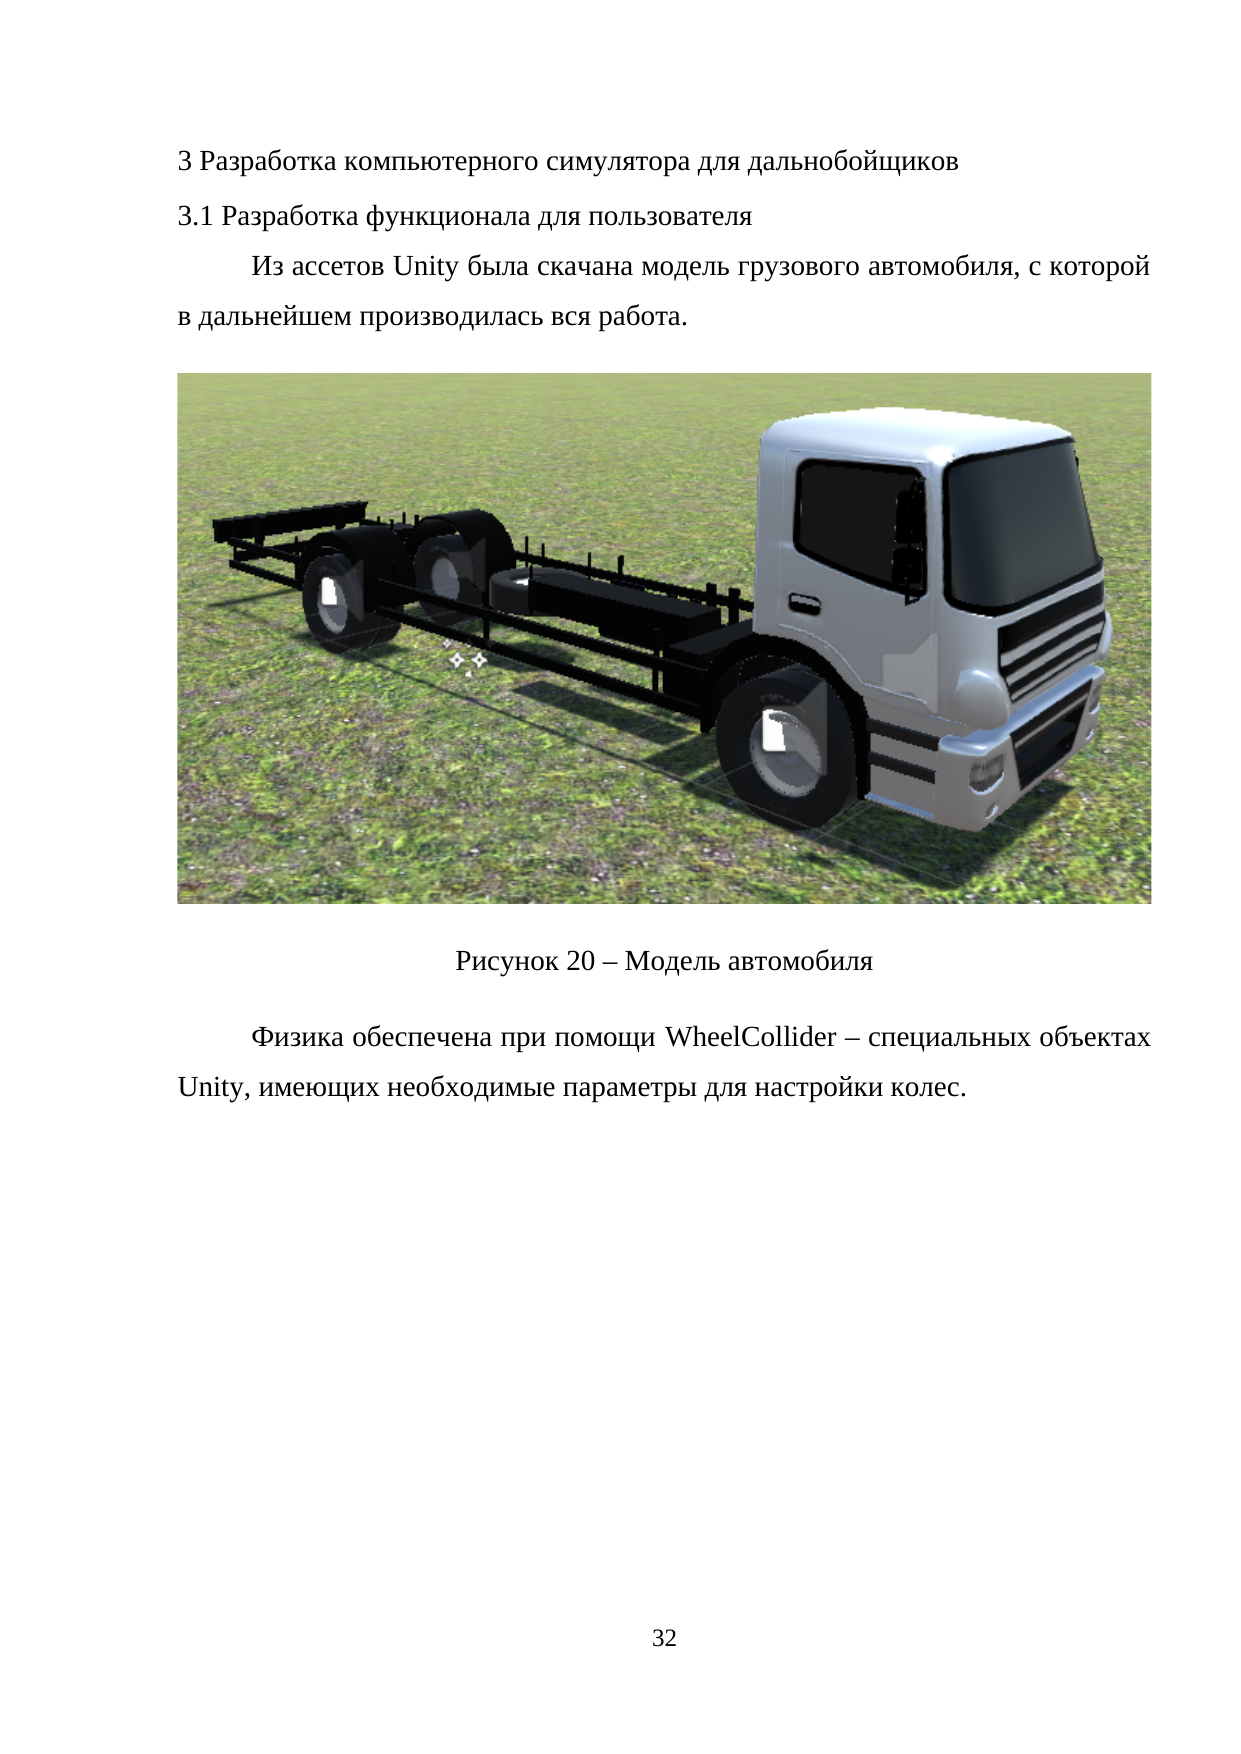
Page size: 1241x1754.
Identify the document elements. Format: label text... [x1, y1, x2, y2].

text Из ассетов Unity была скачана модель грузового автомобиля, с которой в дальнейшем производилась вся работа. [177, 248, 1152, 332]
subtitle 3 Разработка компьютерного симулятора для дальнобойщиков [177, 143, 1152, 177]
subtitle 3.1 Разработка функционала для пользователя [177, 198, 1152, 231]
text Физика обеспечена при помощи WheelCollider – специальных объектах Unity, имеющих необходимые параметры для настройки колес. [177, 1019, 1152, 1103]
text Рисунок 20 – Модель автомобиля [177, 943, 1152, 977]
picture [177, 373, 1152, 904]
